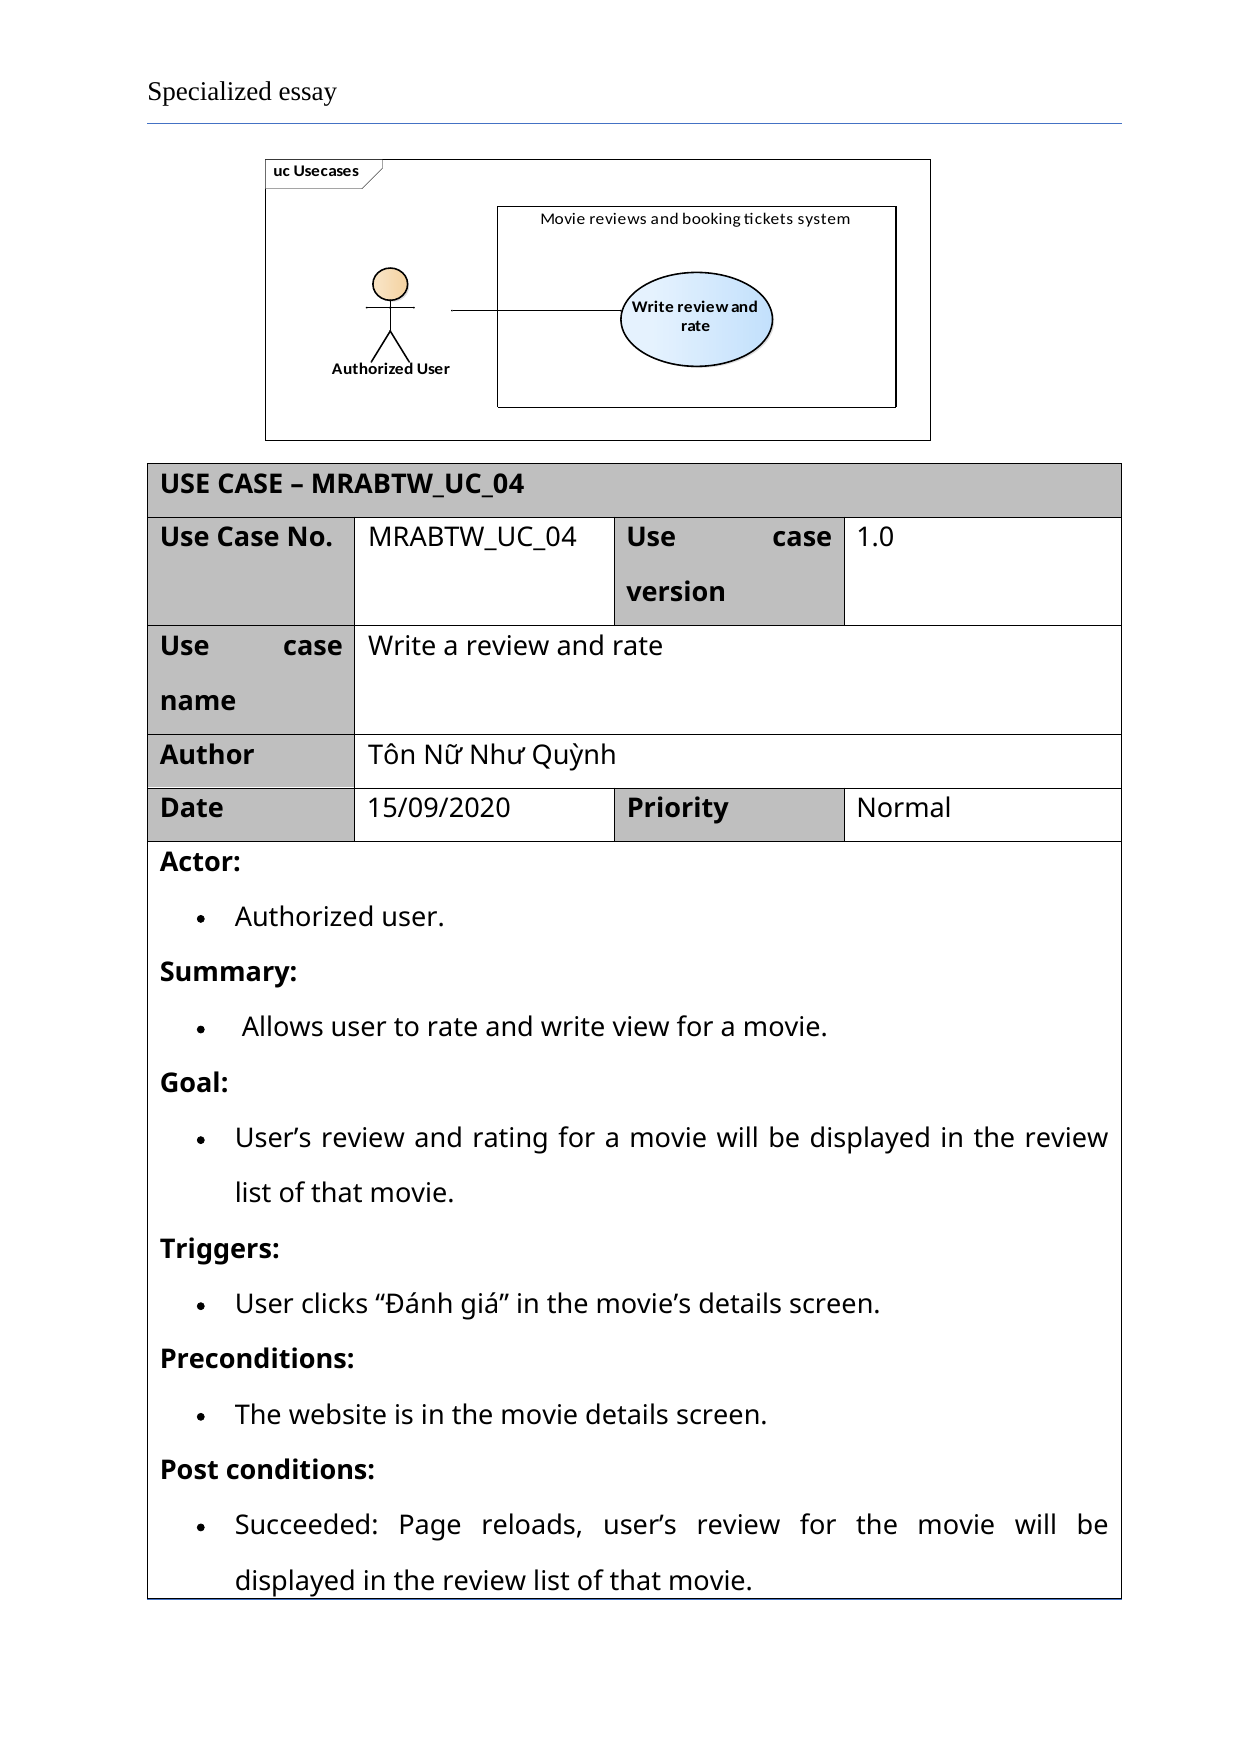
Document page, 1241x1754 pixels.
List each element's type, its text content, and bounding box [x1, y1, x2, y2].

table_cell 15/09/2020 [355, 789, 614, 841]
table_header USE CASE – MRABTW_UC_04 [148, 464, 1121, 517]
table_cell Write a review and rate [355, 626, 1121, 734]
table_cell Date [148, 789, 354, 841]
table_cell Tôn Nữ Như Quỳnh [355, 735, 1121, 787]
table_cell Use case version [615, 518, 844, 625]
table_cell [148, 842, 1121, 1598]
table_cell Priority [615, 789, 844, 841]
table_cell Use Case No. [148, 518, 354, 625]
table_cell MRABTW_UC_04 [355, 518, 614, 625]
table_cell Normal [845, 789, 1121, 841]
table_cell Author [148, 735, 354, 787]
table_cell Use case name [148, 626, 354, 734]
table_cell 1.0 [845, 518, 1121, 625]
